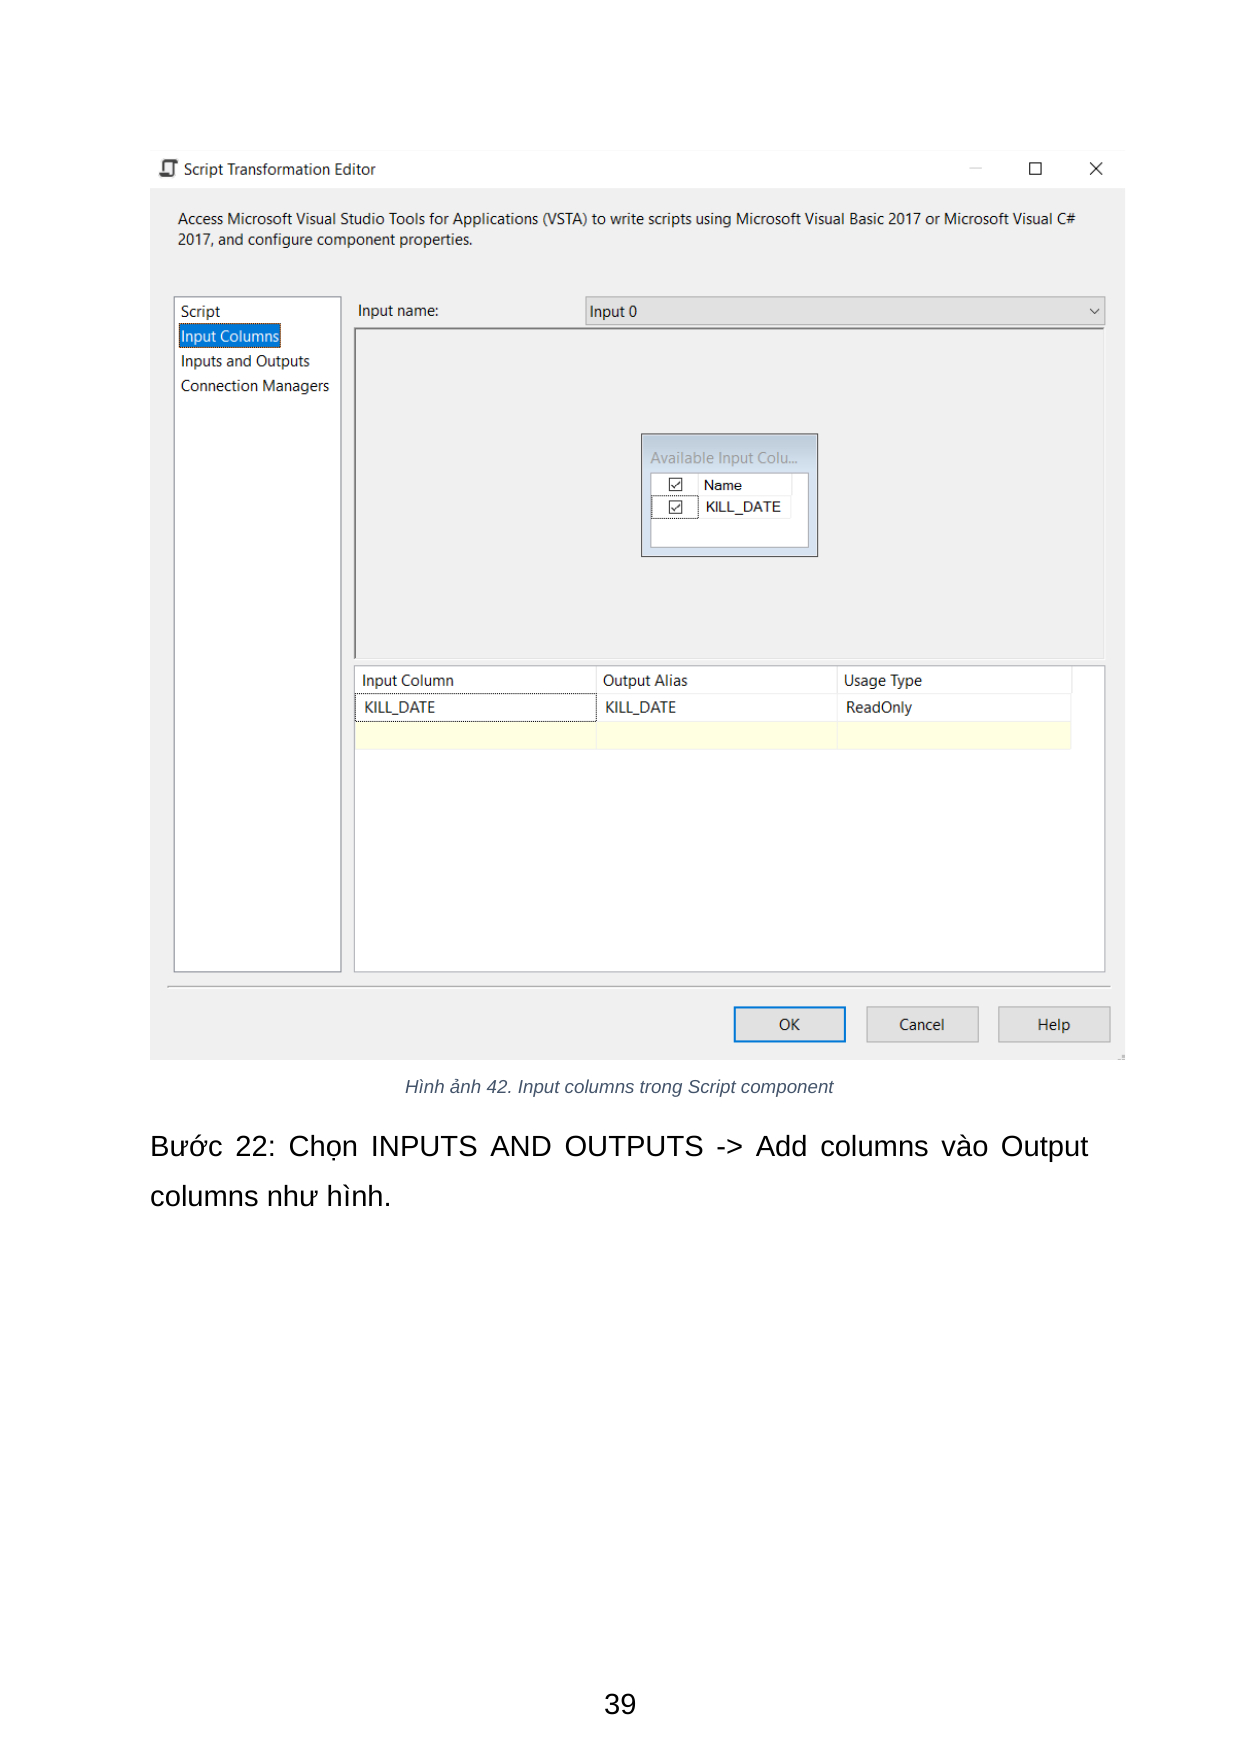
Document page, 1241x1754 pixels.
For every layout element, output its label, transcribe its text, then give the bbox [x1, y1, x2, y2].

text Bước 22: Chọn INPUTS AND OUTPUTS -> Add columns vào Output columns như hình. [150, 1129, 1090, 1213]
picture [150, 150, 1125, 1060]
